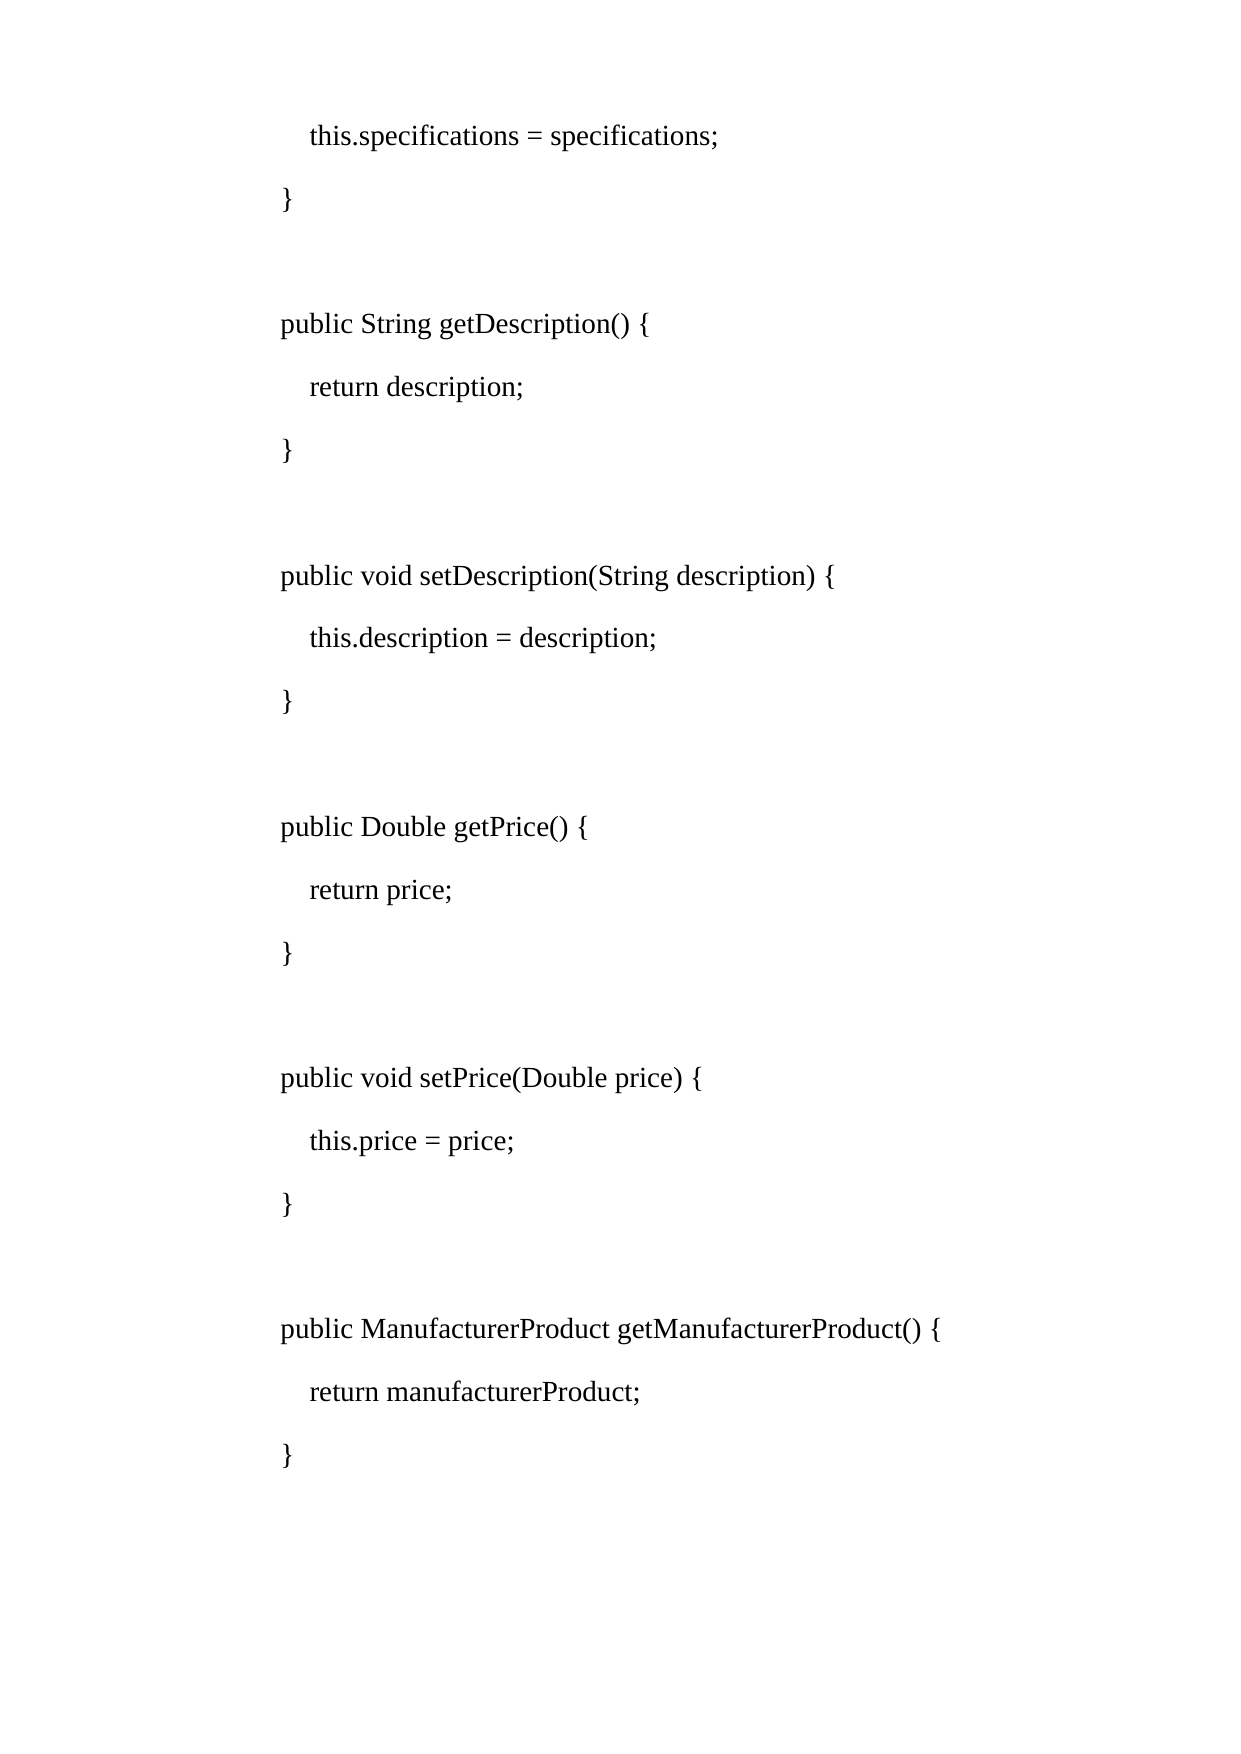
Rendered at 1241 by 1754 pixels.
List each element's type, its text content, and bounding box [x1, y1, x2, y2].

text this.description = description; [177, 621, 1152, 654]
text public Double getPrice() { [177, 809, 1152, 843]
text } [177, 1437, 1152, 1471]
text } [177, 432, 1152, 466]
text public void setPrice(Double price) { [177, 1060, 1152, 1094]
text this.price = price; [177, 1123, 1152, 1157]
text public void setDescription(String description) { [177, 558, 1152, 591]
text this.specifications = specifications; [177, 118, 1152, 152]
text public String getDescription() { [177, 307, 1152, 340]
text } [177, 683, 1152, 717]
text } [177, 1186, 1152, 1219]
text return manufacturerProduct; [177, 1374, 1152, 1408]
text } [177, 181, 1152, 214]
text return price; [177, 872, 1152, 905]
text public ManufacturerProduct getManufacturerProduct() { [177, 1312, 1152, 1345]
text } [177, 935, 1152, 968]
text return description; [177, 369, 1152, 403]
